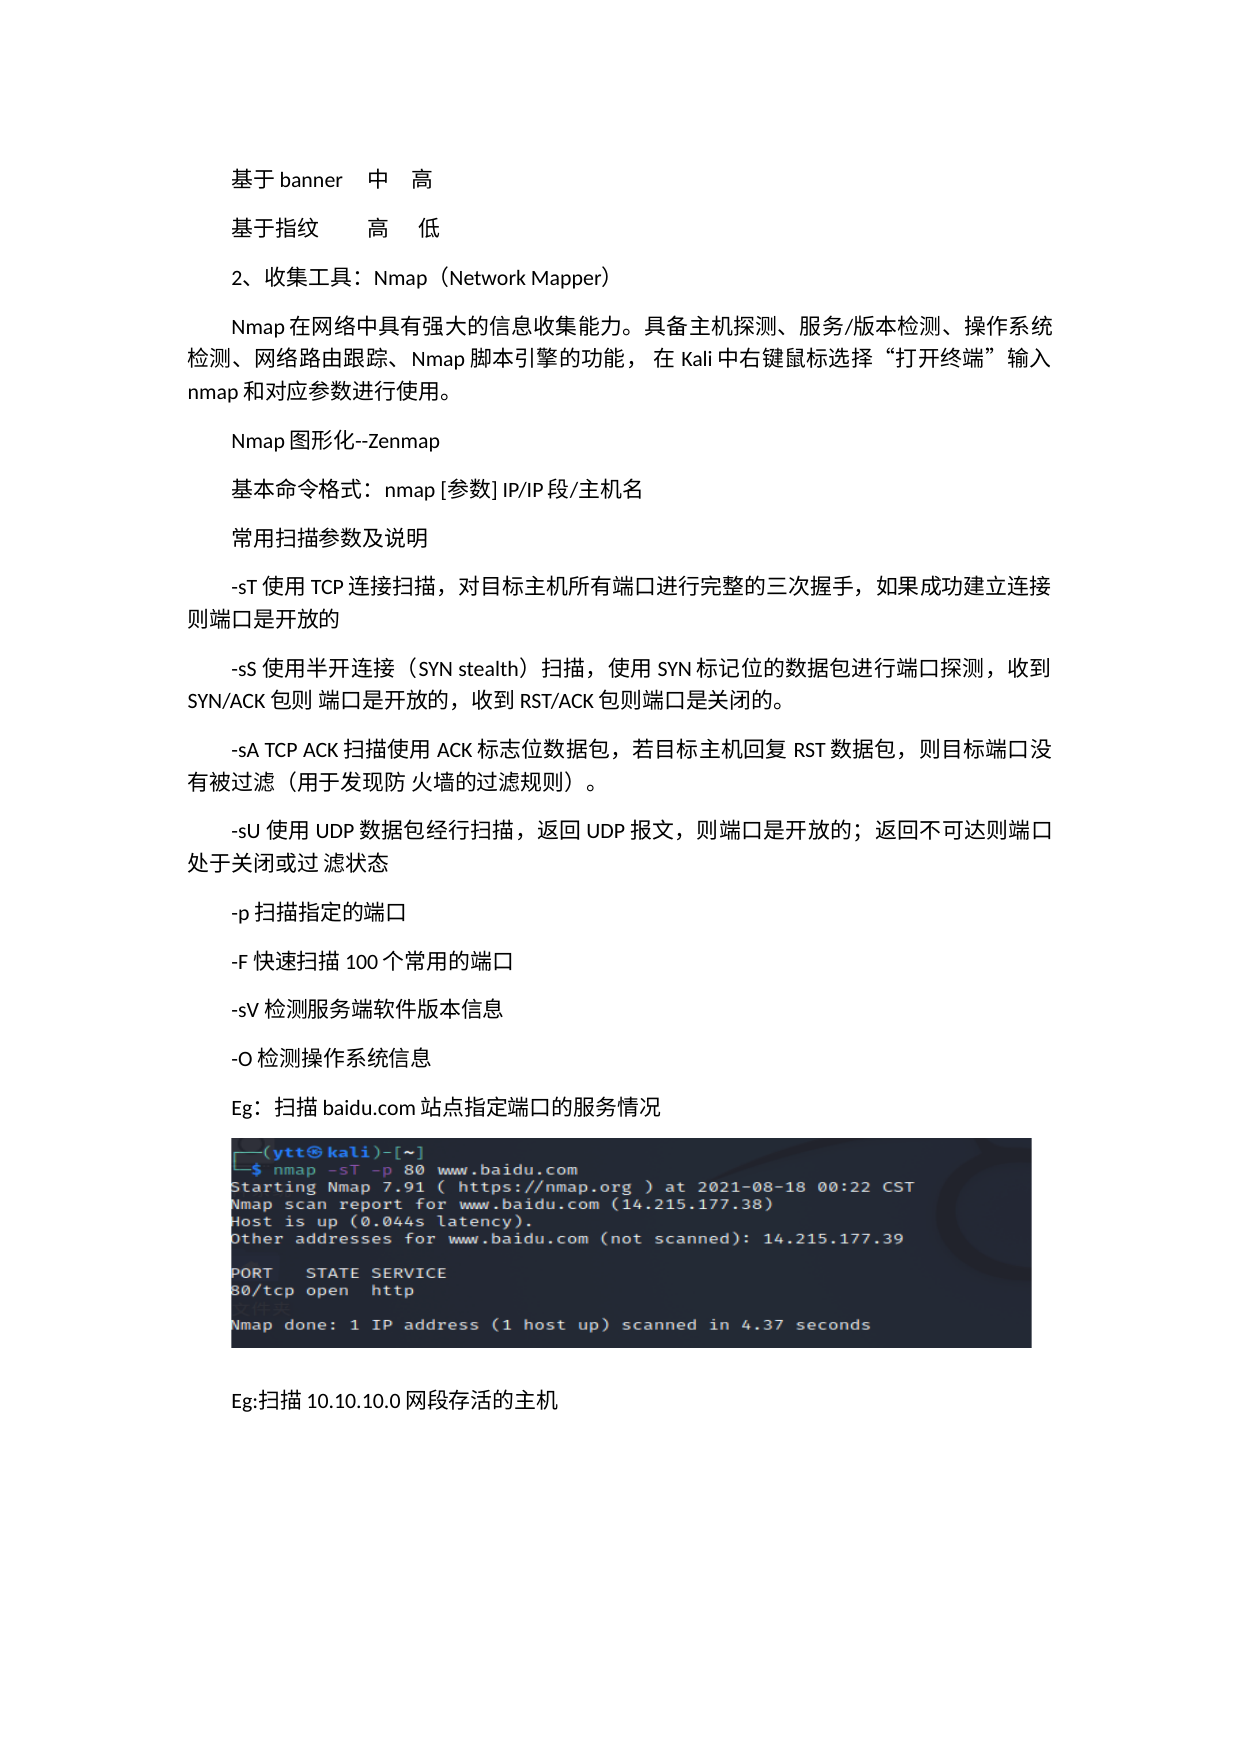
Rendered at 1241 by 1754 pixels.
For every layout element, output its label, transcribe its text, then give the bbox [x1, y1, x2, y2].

text -sA TCP ACK扫描使用ACK标志位数据包，若目标主机回复RST数据包，则目标端口没有被过滤（用于发现防 火墙的过滤规则）。 [187, 732, 1053, 797]
text 基本命令格式：nmap [参数] IP/IP段/主机名 [187, 471, 1053, 504]
text Nmap图形化--Zenmap [187, 422, 1053, 455]
text Eg：扫描baidu.com站点指定端口的服务情况 [187, 1090, 1053, 1122]
text -F 快速扫描100个常用的端口 [187, 943, 1053, 976]
text -sU 使用UDP数据包经行扫描，返回UDP报文，则端口是开放的；返回不可达则端口处于关闭或过 滤状态 [187, 813, 1053, 878]
text -sV 检测服务端软件版本信息 [187, 992, 1053, 1024]
text -sT 使用TCP连接扫描，对目标主机所有端口进行完整的三次握手，如果成功建立连接则端口是开放的 [187, 569, 1053, 634]
text 2、收集工具：Nmap（Network Mapper） [187, 260, 1053, 292]
picture [231, 1138, 1032, 1348]
text 基于指纹 高 低 [187, 211, 1053, 243]
text 基于banner 中 高 [187, 162, 1053, 194]
text Eg:扫描10.10.10.0网段存活的主机 [187, 1382, 1053, 1415]
text Nmap在网络中具有强大的信息收集能力。具备主机探测、服务/版本检测、操作系统检测、网络路由跟踪、Nmap脚本引擎的功能， 在Kali中右键鼠标选择“打开终端”输入nmap和对应参数进行使用。 [187, 308, 1053, 406]
text -p 扫描指定的端口 [187, 894, 1053, 927]
text 常用扫描参数及说明 [187, 520, 1053, 553]
text -O 检测操作系统信息 [187, 1041, 1053, 1073]
text -sS 使用半开连接（SYN stealth）扫描，使用SYN标记位的数据包进行端口探测，收到SYN/ACK包则 端口是开放的，收到RST/ACK包则端口是关闭的。 [187, 650, 1053, 715]
